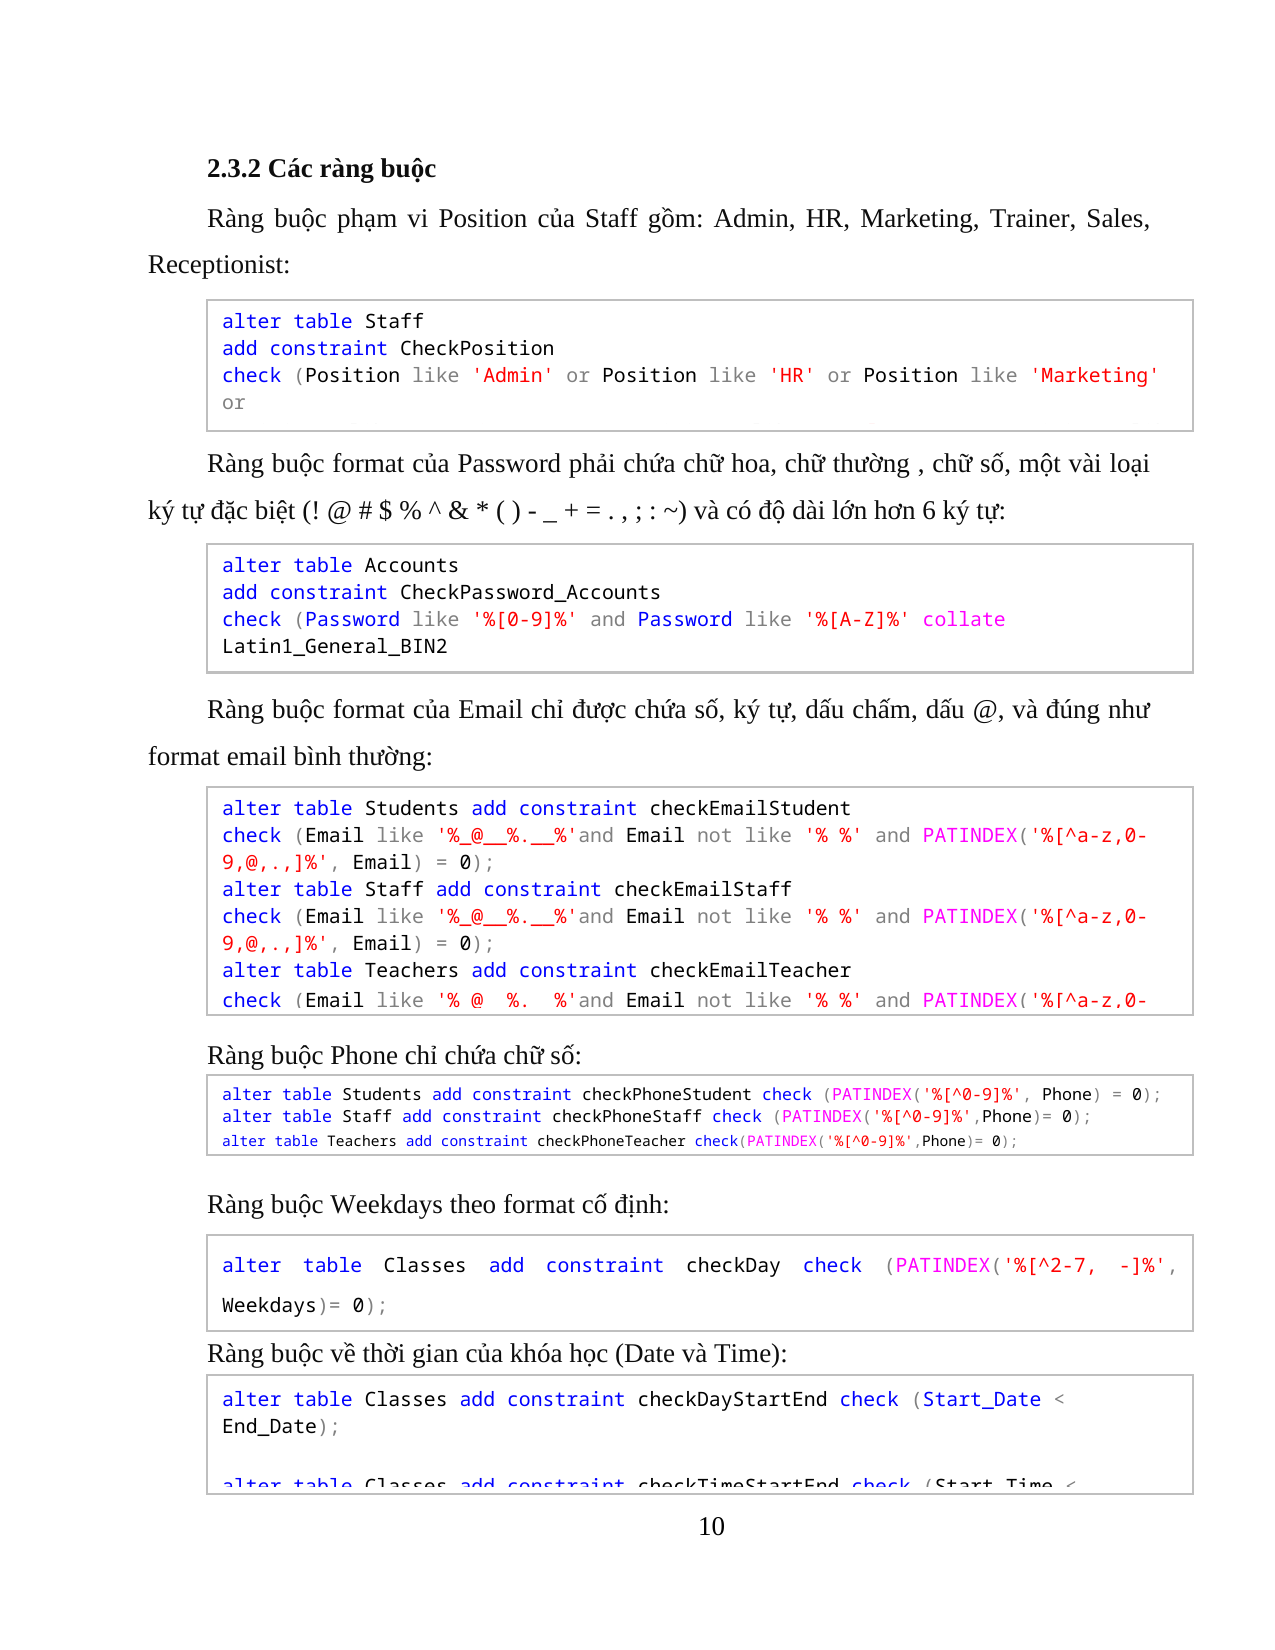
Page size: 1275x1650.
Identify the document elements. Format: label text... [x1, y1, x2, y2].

text Ràng buộc Weekdays theo format cố định: [207, 1188, 1152, 1219]
text Ràng buộc format của Email chỉ được chứa số, ký tự, dấu chấm, dấu @, và đúng như format email bình thường: [148, 693, 1152, 771]
text Ràng buộc Phone chỉ chứa chữ số: [207, 1039, 1152, 1070]
text Ràng buộc phạm vi Position của Staff gồm: Admin, HR, Marketing, Trainer, Sales, Receptionist: [148, 202, 1152, 279]
subtitle 2.3.2 Các ràng buộc [148, 152, 1152, 183]
text Ràng buộc về thời gian của khóa học (Date và Time): [148, 1337, 1152, 1369]
text Ràng buộc format của Password phải chứa chữ hoa, chữ thường , chữ số, một vài loại ký tự đặc biệt (! @ # $ % ^ & * ( ) - _ + = . , ; : ~) và có độ dài lớn hơn 6 ký tự: [148, 447, 1152, 525]
